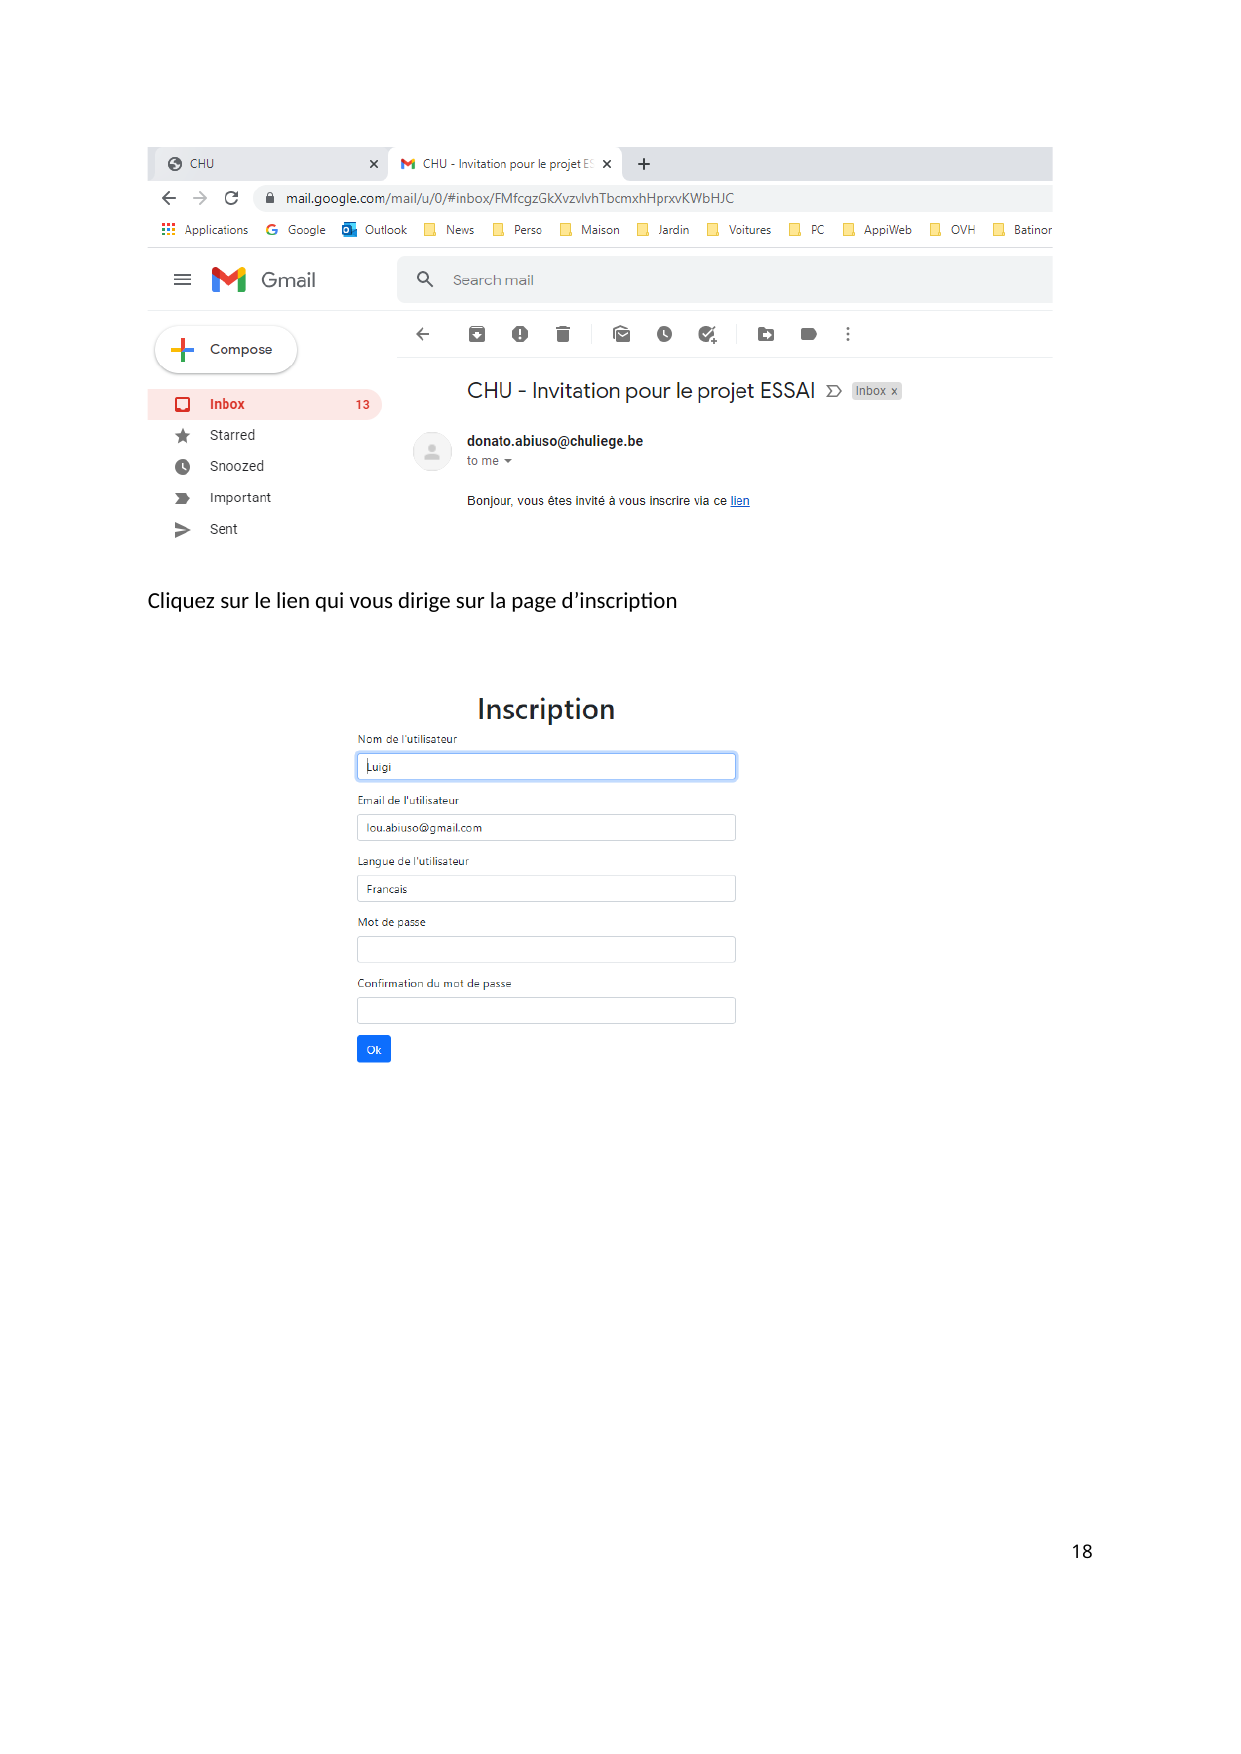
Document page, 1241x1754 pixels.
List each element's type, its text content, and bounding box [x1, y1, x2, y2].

picture [147, 147, 1053, 541]
picture [147, 660, 1017, 1169]
text Cliquez sur le lien qui vous dirige sur la page d’inscription [148, 586, 1092, 614]
